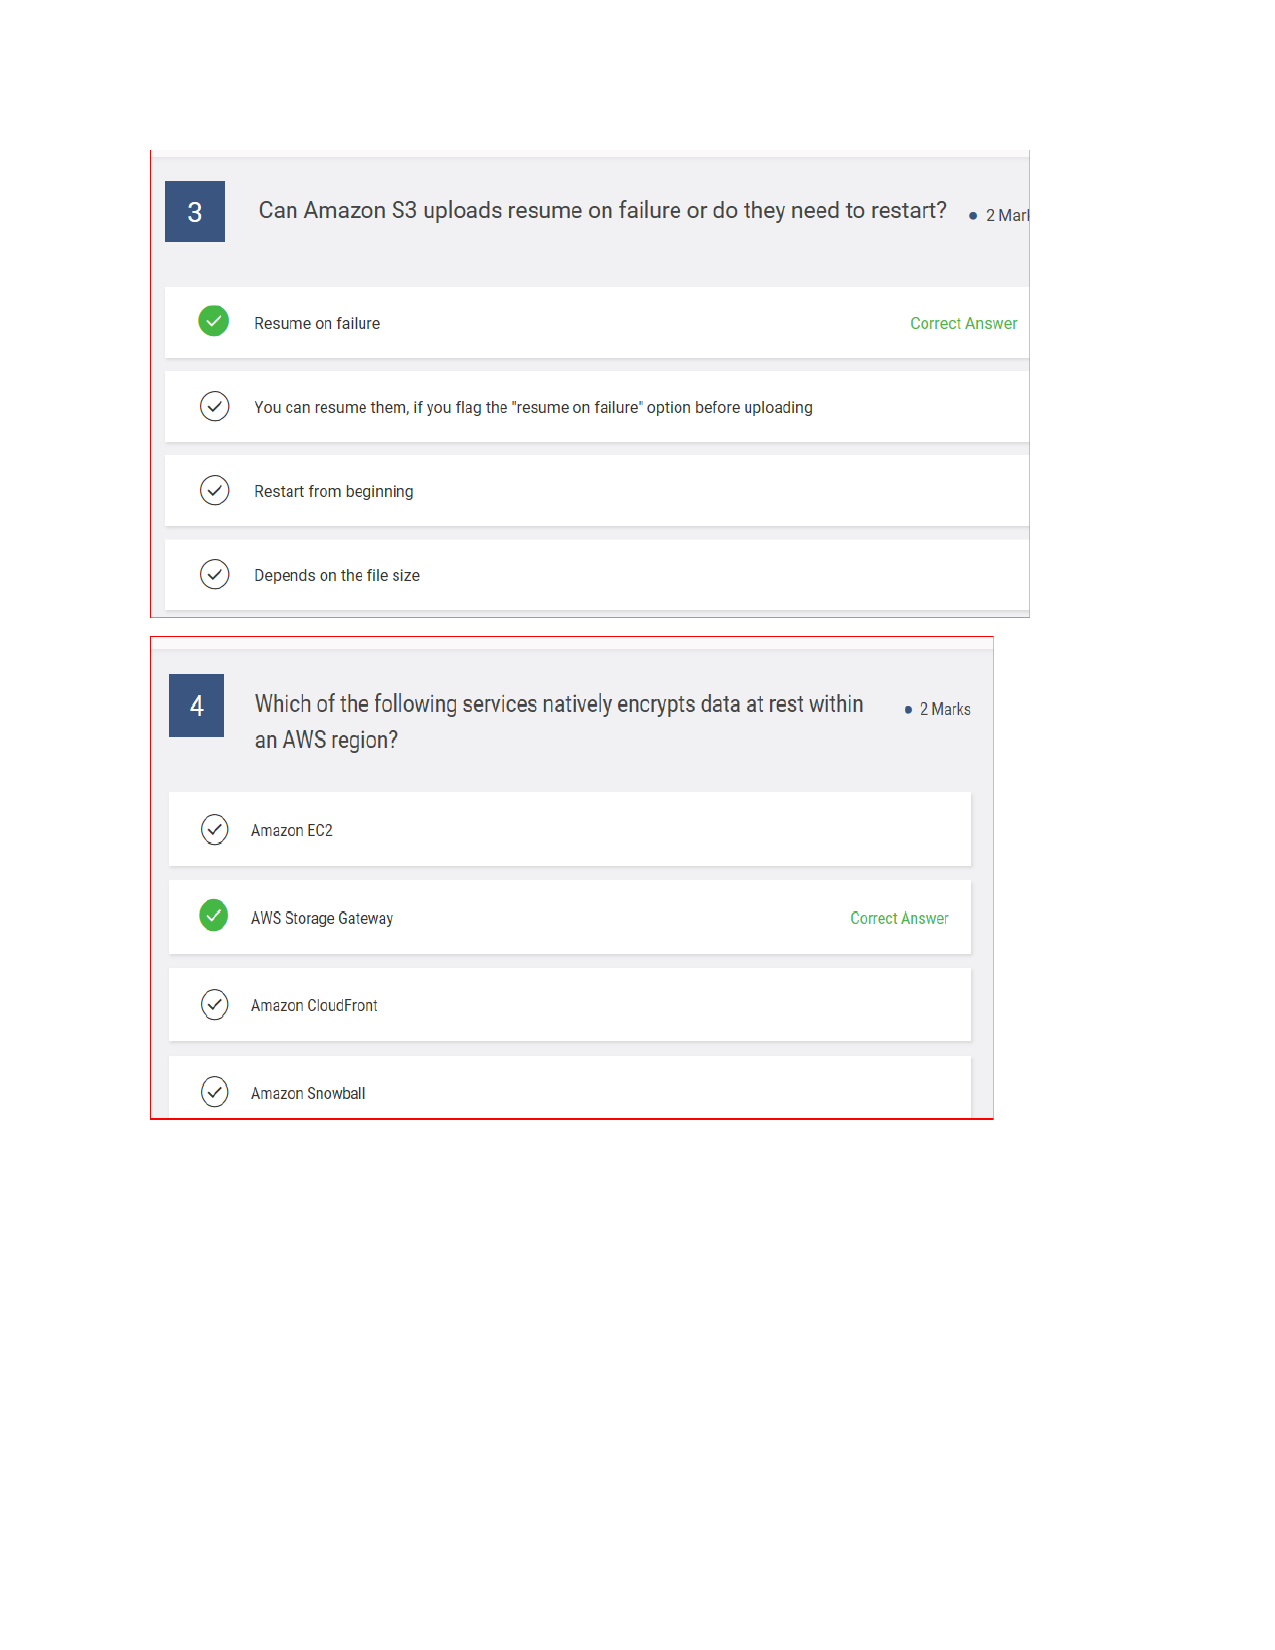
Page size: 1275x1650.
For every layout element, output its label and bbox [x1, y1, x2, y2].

picture [150, 636, 994, 1120]
picture [150, 150, 1030, 618]
